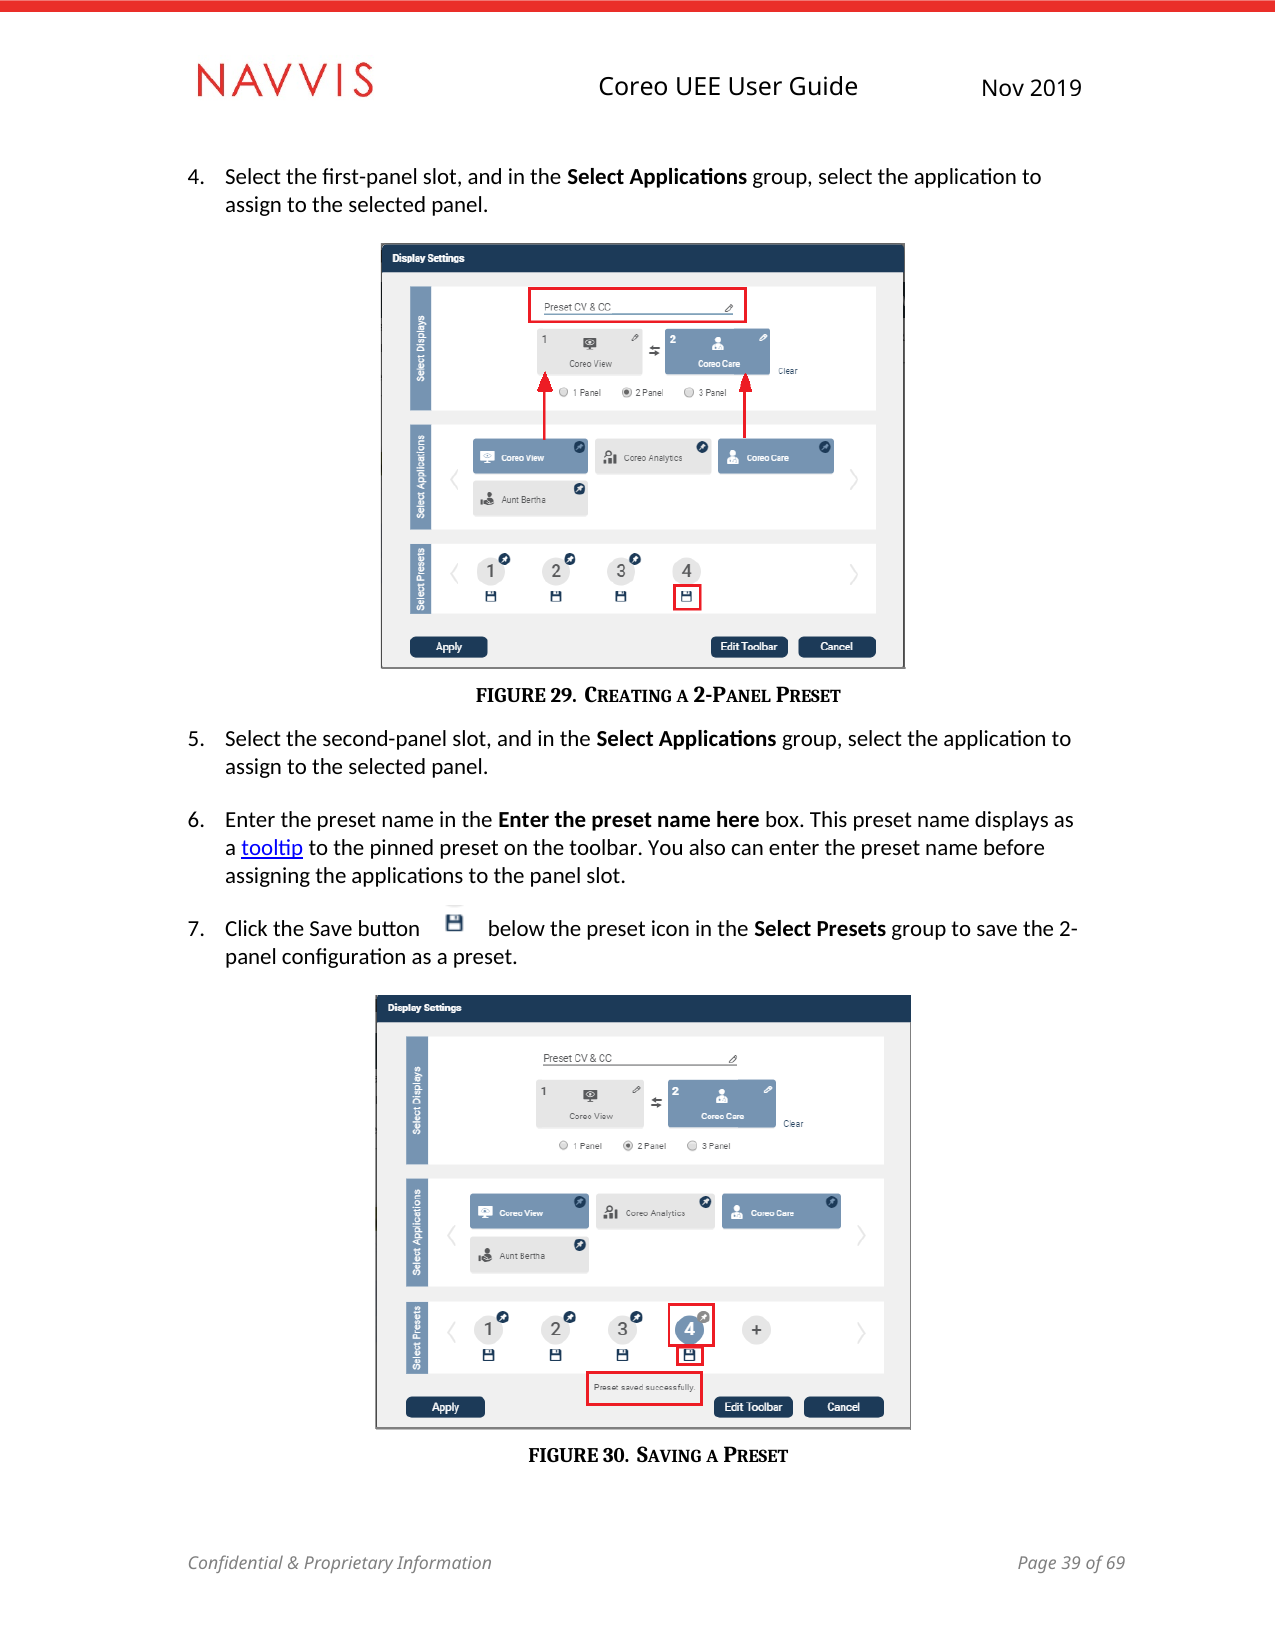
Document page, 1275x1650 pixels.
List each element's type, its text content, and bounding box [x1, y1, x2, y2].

list Select the second-panel slot, and in the Select Applications group, select the application to assign to the selected panel. [187, 724, 1087, 780]
picture [380, 243, 906, 669]
list Enter the preset name in the Enter the preset name here box. This preset name displays as a tooltip to the pinned preset on the toolbar. You also can enter the preset name before assigning the applications to the panel slot. [187, 805, 1087, 889]
picture [375, 995, 911, 1430]
list Select the first-panel slot, and in the Select Applications group, select the application to assign to the selected panel. [187, 162, 1087, 218]
text Saving a Preset [229, 1442, 1087, 1468]
picture [187, 55, 383, 104]
list Click the Save button below the preset icon in the Select Presets group to save the 2-panel configuration as a preset. [187, 914, 1087, 970]
picture [440, 905, 469, 939]
text Creating a 2-Panel Preset [229, 681, 1087, 708]
